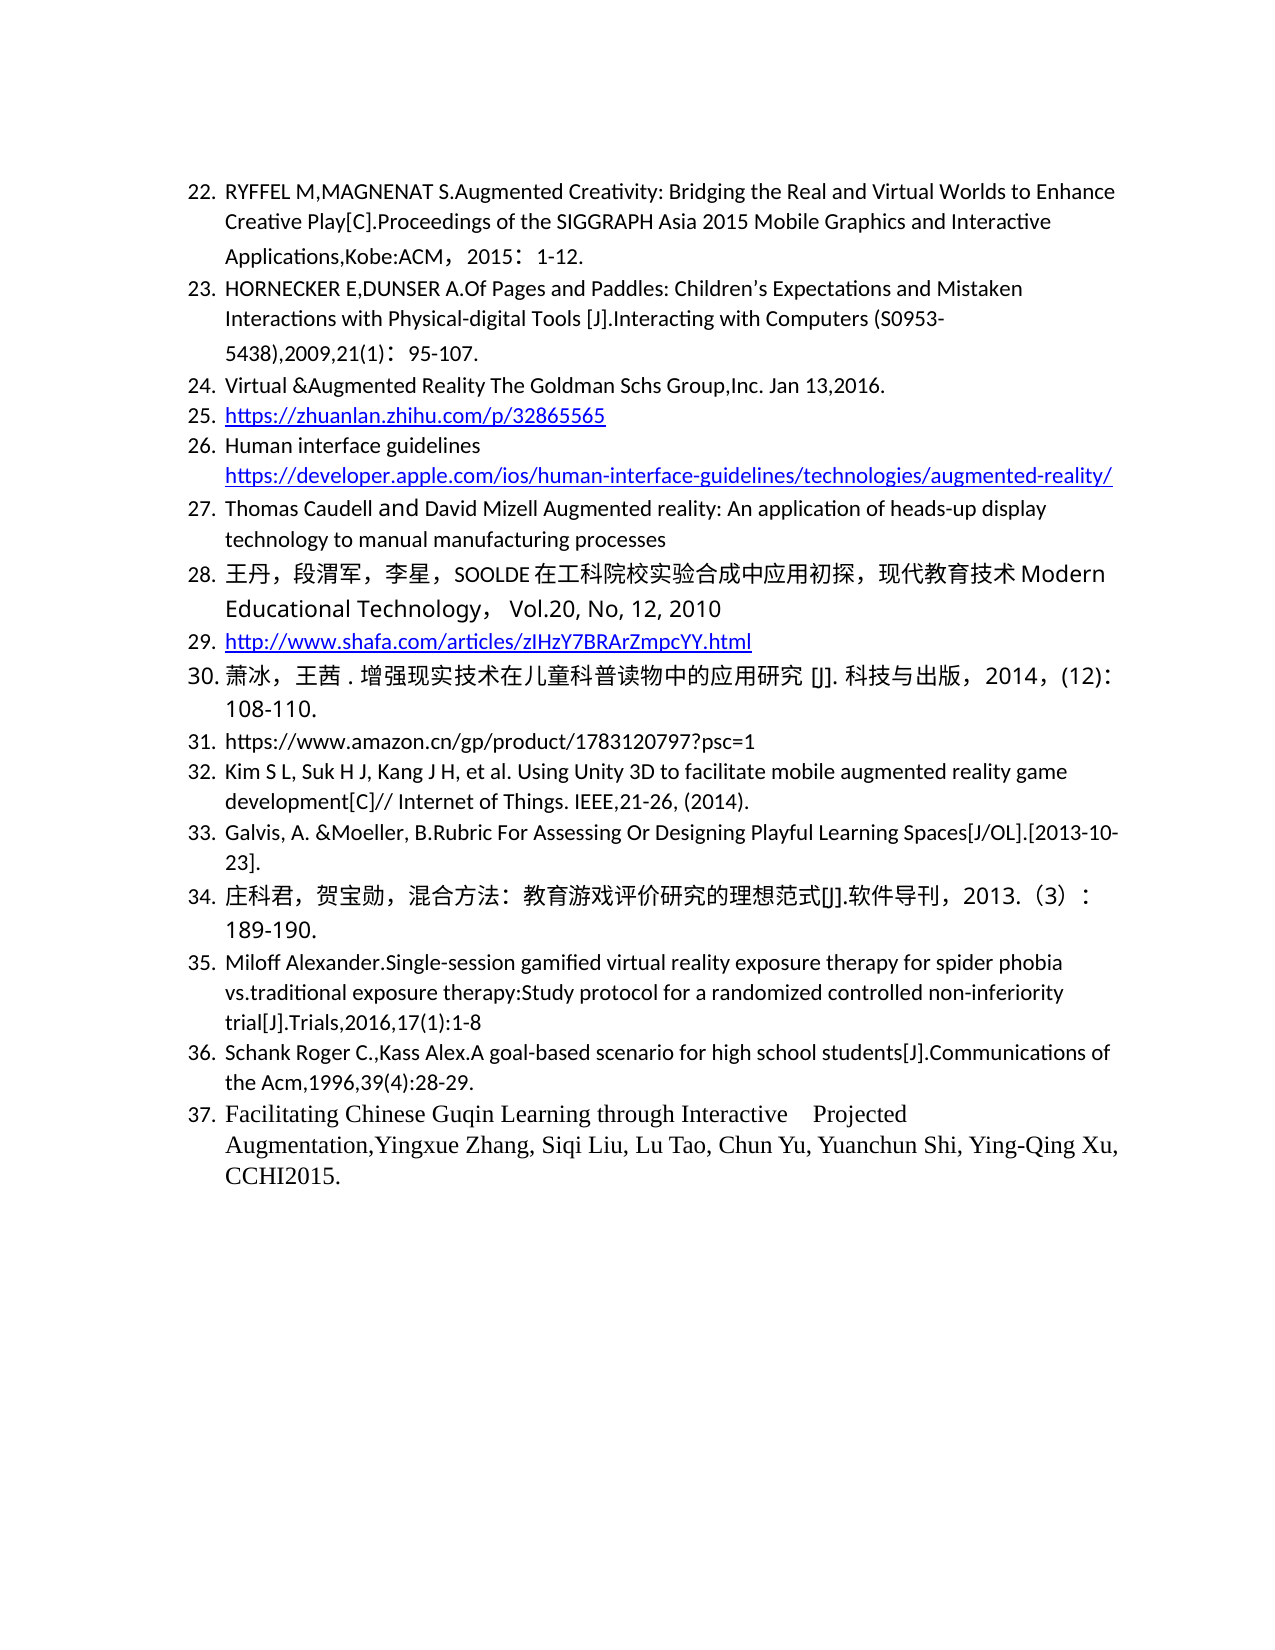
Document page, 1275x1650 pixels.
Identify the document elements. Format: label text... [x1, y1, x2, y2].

list http://www.shafa.com/articles/zIHzY7BRArZmpcYY.html [187, 627, 1125, 655]
list Virtual &Augmented Reality The Goldman Schs Group,Inc. Jan 13,2016. [187, 371, 1125, 399]
list HORNECKER E,DUNSER A.Of Pages and Paddles: Children’s Expectations and Mistaken Interactions with Physical-digital Tools [J].Interacting with Computers (S0953-5438),2009,21(1)：95-107. [187, 274, 1125, 368]
list RYFFEL M,MAGNENAT S.Augmented Creativity: Bridging the Real and Virtual Worlds to Enhance Creative Play[C].Proceedings of the SIGGRAPH Asia 2015 Mobile Graphics and Interactive Applications,Kobe:ACM，2015：1-12. [187, 177, 1125, 271]
list https://zhuanlan.zhihu.com/p/32865565 [187, 401, 1125, 429]
list Thomas Caudell and David Mizell Augmented reality: An application of heads-up display technology to manual manufacturing processes [187, 492, 1125, 553]
list Miloff Alexander.Single-session gamified virtual reality exposure therapy for spider phobia vs.traditional exposure therapy:Study protocol for a randomized controlled non-inferiority trial[J].Trials,2016,17(1):1-8 [187, 948, 1125, 1036]
list https://www.amazon.cn/gp/product/1783120797?psc=1 [187, 727, 1125, 755]
list Galvis, A. &Moeller, B.Rubric For Assessing Or Designing Playful Learning Spaces[J/OL].[2013-10-23]. [187, 818, 1125, 876]
list 庄科君，贺宝勋，混合方法：教育游戏评价研究的理想范式[J].软件导刊，2013.（3）：189-190. [187, 878, 1125, 945]
list Kim S L, Suk H J, Kang J H, et al. Using Unity 3D to facilitate mobile augmented reality game development[C]// Internet of Things. IEEE,21-26, (2014). [187, 757, 1125, 816]
list 萧冰，王茜 . 增强现实技术在儿童科普读物中的应用研究 [J]. 科技与出版，2014，(12)：108-110. [187, 657, 1125, 724]
list Human interface guidelines https://developer.apple.com/ios/human-interface-guidelines/technologies/augmented-reality/ [187, 431, 1125, 489]
list Schank Roger C.,Kass Alex.A goal-based scenario for high school students[J].Communications of the Acm,1996,39(4):28-29. [187, 1038, 1125, 1097]
list 王丹，段渭军，李星，SOOLDE在工科院校实验合成中应用初探，现代教育技术Modern Educational Technology， Vol.20, No, 12, 2010 [187, 555, 1125, 625]
list Facilitating Chinese Guqin Learning through Interactive Projected Augmentation,Yingxue Zhang, Siqi Liu, Lu Tao, Chun Yu, Yuanchun Shi, Ying-Qing Xu, CCHI2015. [187, 1099, 1125, 1190]
